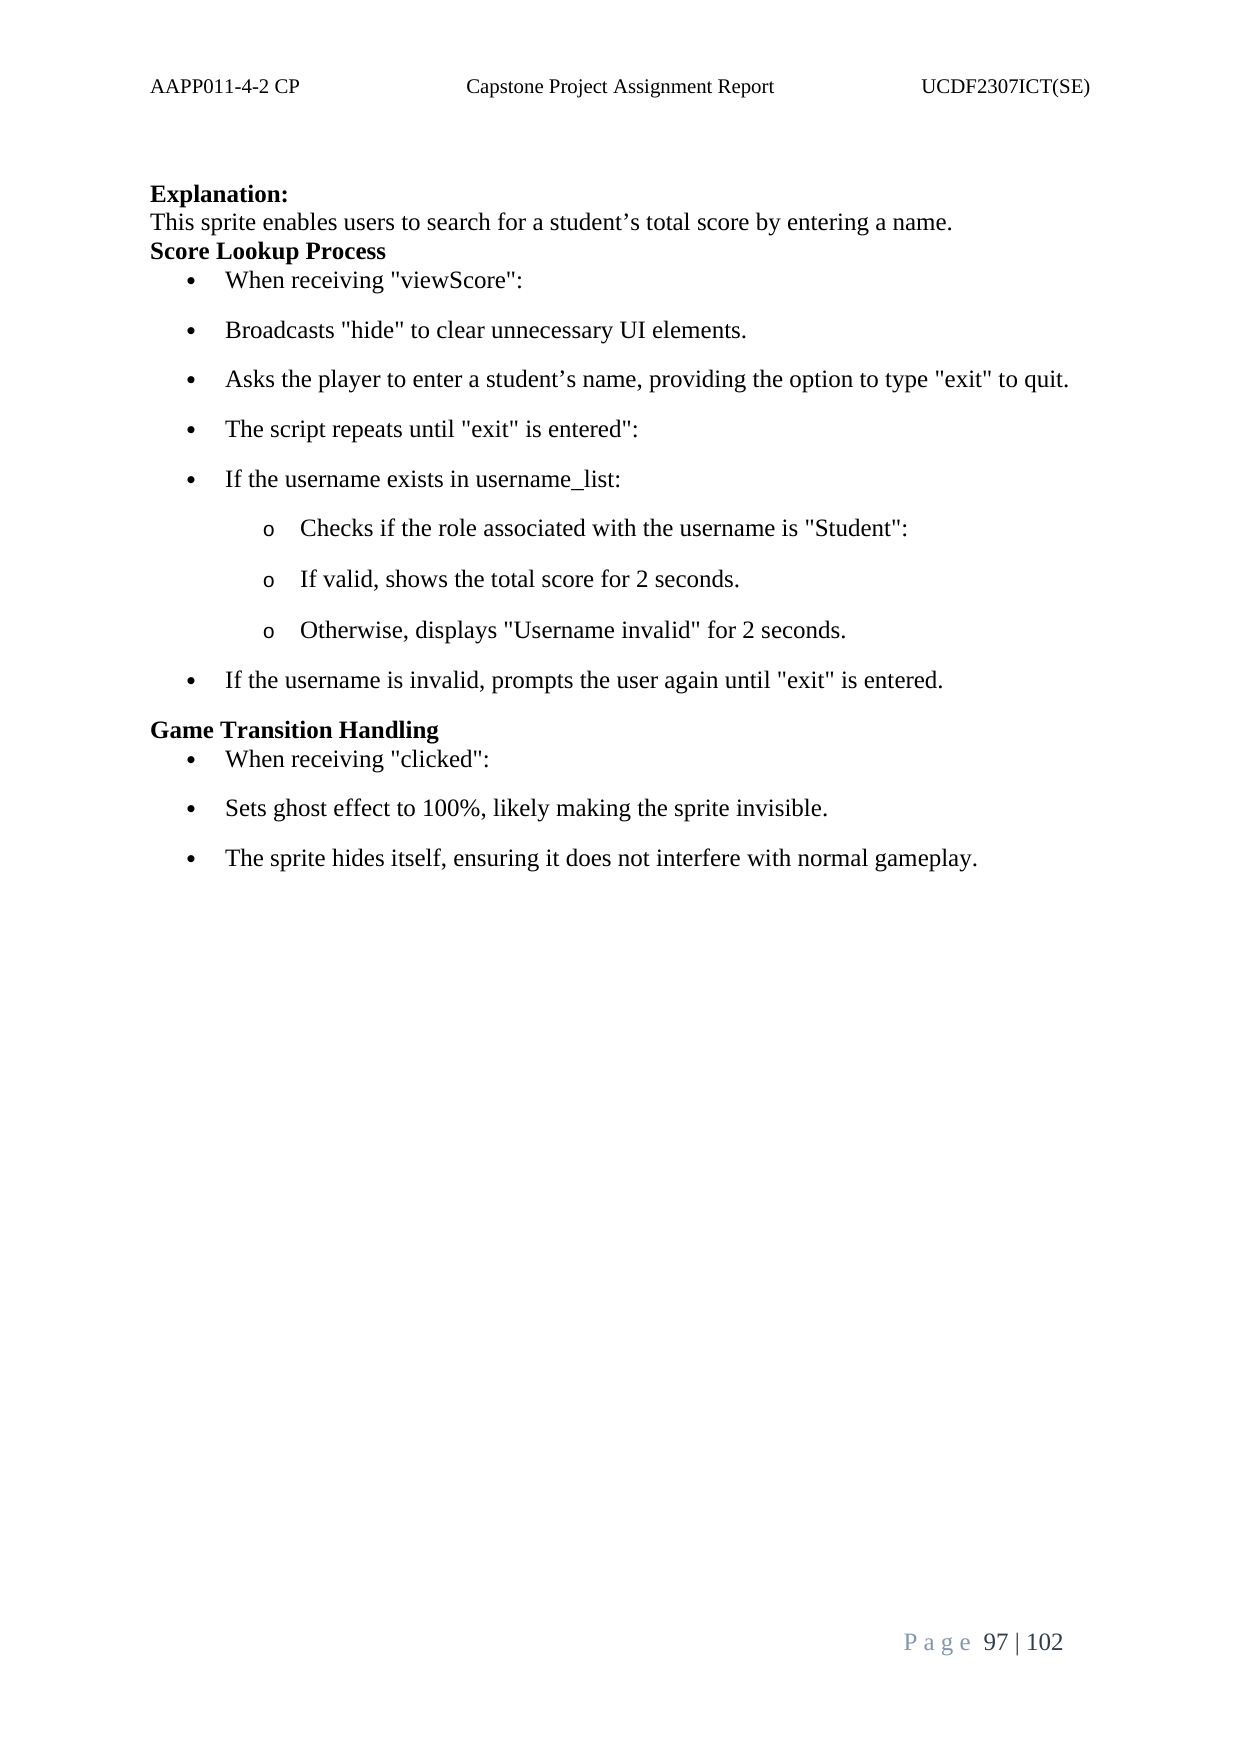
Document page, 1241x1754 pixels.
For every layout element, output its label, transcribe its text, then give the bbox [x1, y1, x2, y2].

list Broadcasts "hide" to clear unnecessary UI elements. [187, 315, 1090, 343]
text Explanation: [150, 179, 1090, 207]
list If the username is invalid, prompts the user again until "exit" is entered. [187, 665, 1090, 694]
list Otherwise, displays "Username invalid" for 2 seconds. [262, 615, 1090, 644]
list Asks the player to enter a student’s name, providing the option to type "exit" to quit. [187, 364, 1090, 393]
list The script repeats until "exit" is entered": [187, 414, 1090, 443]
list If the username exists in username_list: [187, 464, 1090, 492]
list Checks if the role associated with the username is "Student": [262, 513, 1090, 543]
text Score Lookup Process [150, 236, 1090, 265]
text This sprite enables users to search for a student’s total score by entering a name. [150, 207, 1090, 236]
list The sprite hides itself, ensuring it does not interfere with normal gameplay. [187, 843, 1090, 872]
list Sets ghost effect to 100%, likely making the sprite invisible. [187, 793, 1090, 822]
text Game Transition Handling [150, 715, 1090, 744]
list When receiving "clicked": [187, 744, 1090, 772]
list If valid, shows the total score for 2 seconds. [262, 564, 1090, 594]
list When receiving "viewScore": [187, 265, 1090, 294]
